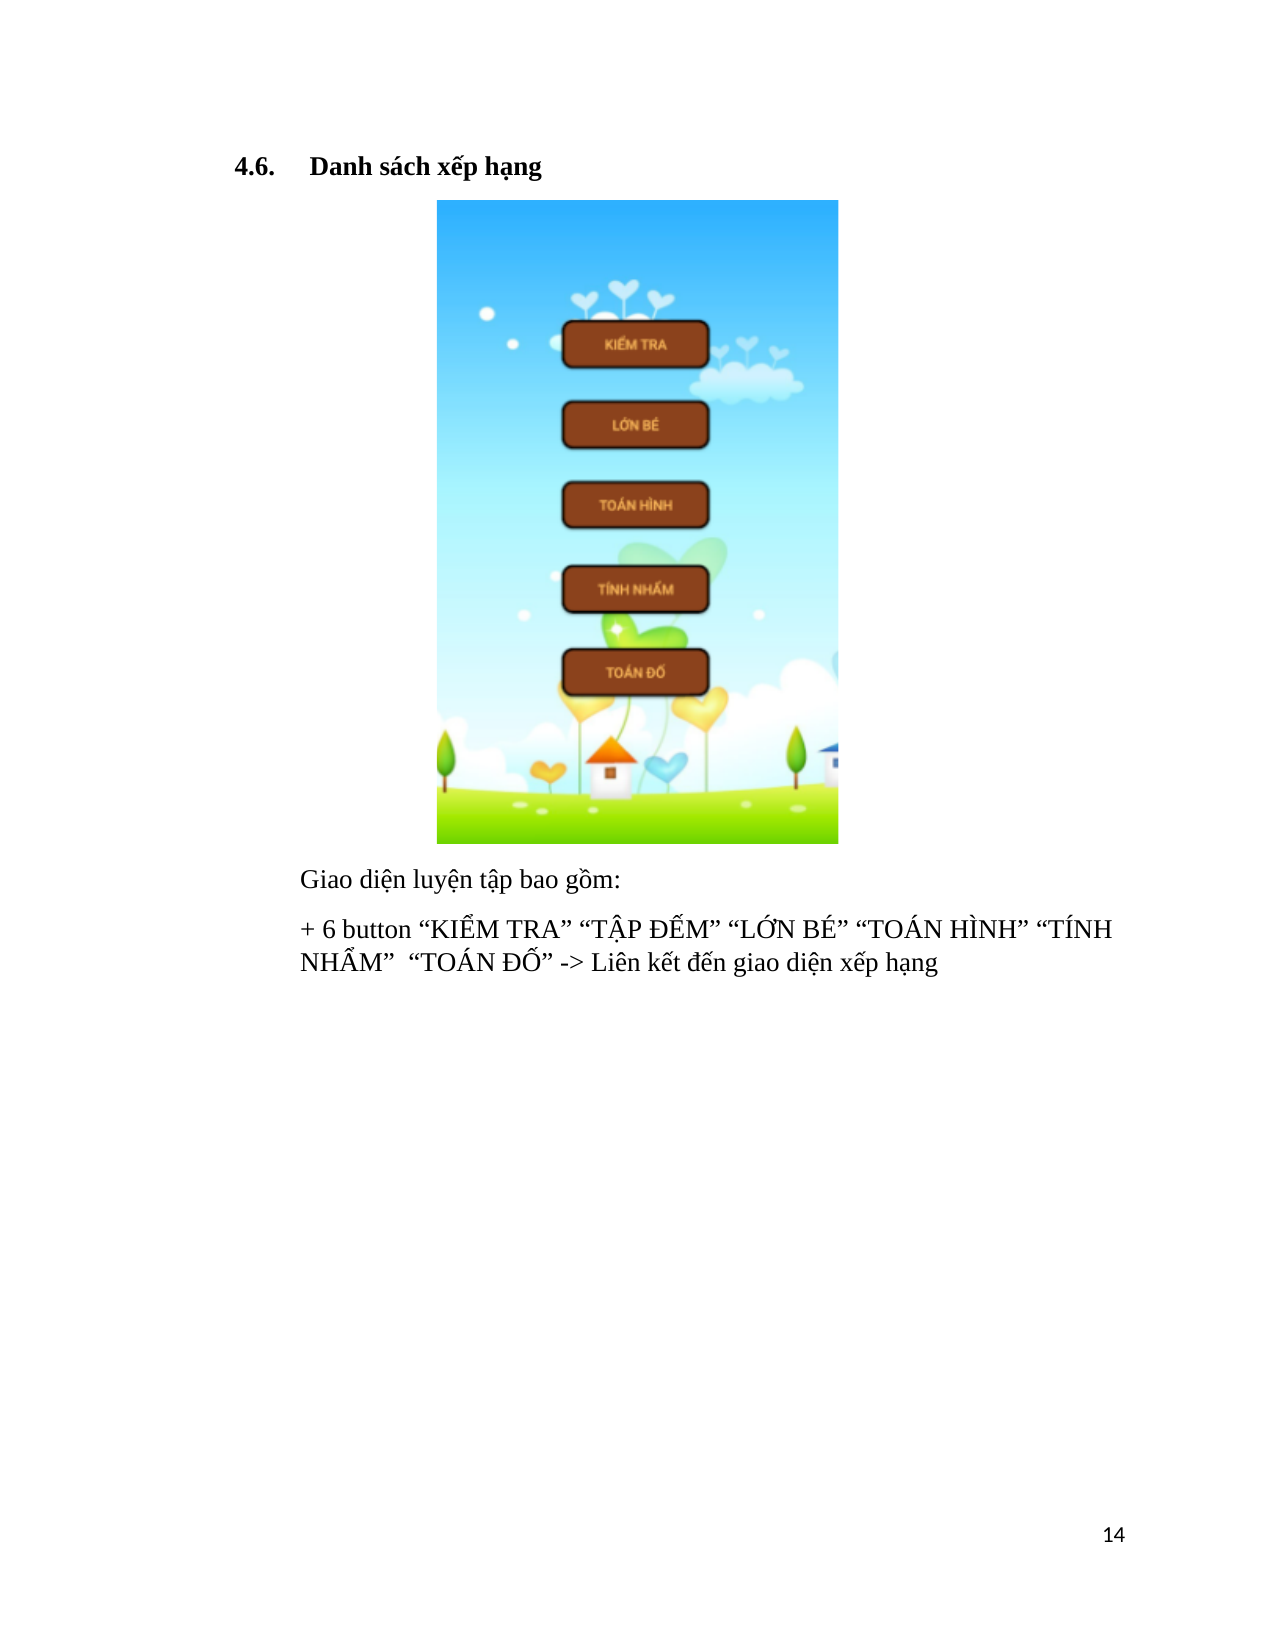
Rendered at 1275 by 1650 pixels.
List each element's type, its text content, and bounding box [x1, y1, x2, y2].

text + 6 button “KIỂM TRA” “TẬP ĐẾM” “LỚN BÉ” “TOÁN HÌNH” “TÍNH NHẨM” “TOÁN ĐỐ” -> Liên kết đến giao diện xếp hạng [300, 913, 1125, 978]
text Giao diện luyện tập bao gồm: [300, 863, 1125, 894]
picture [436, 200, 839, 844]
list Danh sách xếp hạng [234, 150, 1125, 181]
